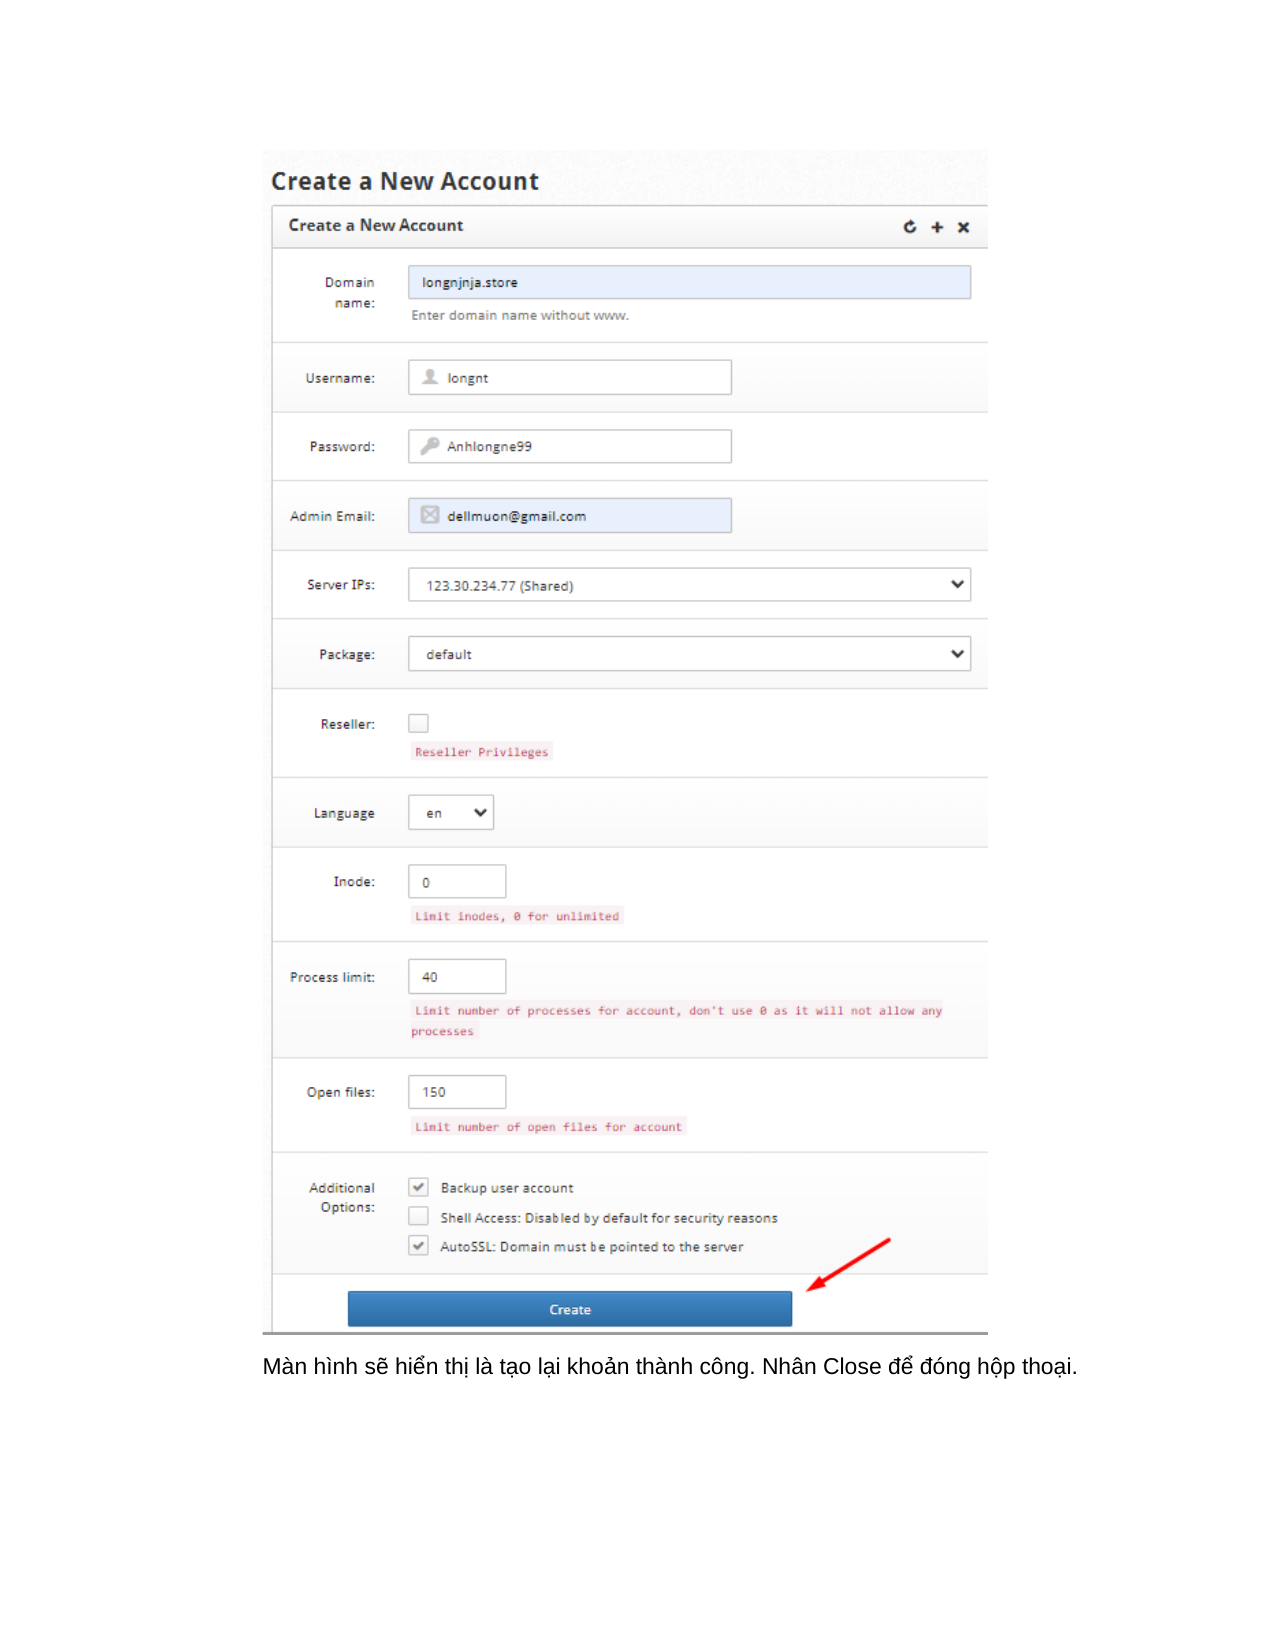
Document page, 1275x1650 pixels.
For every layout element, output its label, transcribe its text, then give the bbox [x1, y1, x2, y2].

text Màn hình sẽ hiển thị là tạo lại khoản thành công. Nhân Close để đóng hộp thoại. [262, 1353, 1125, 1379]
picture [262, 150, 988, 1335]
